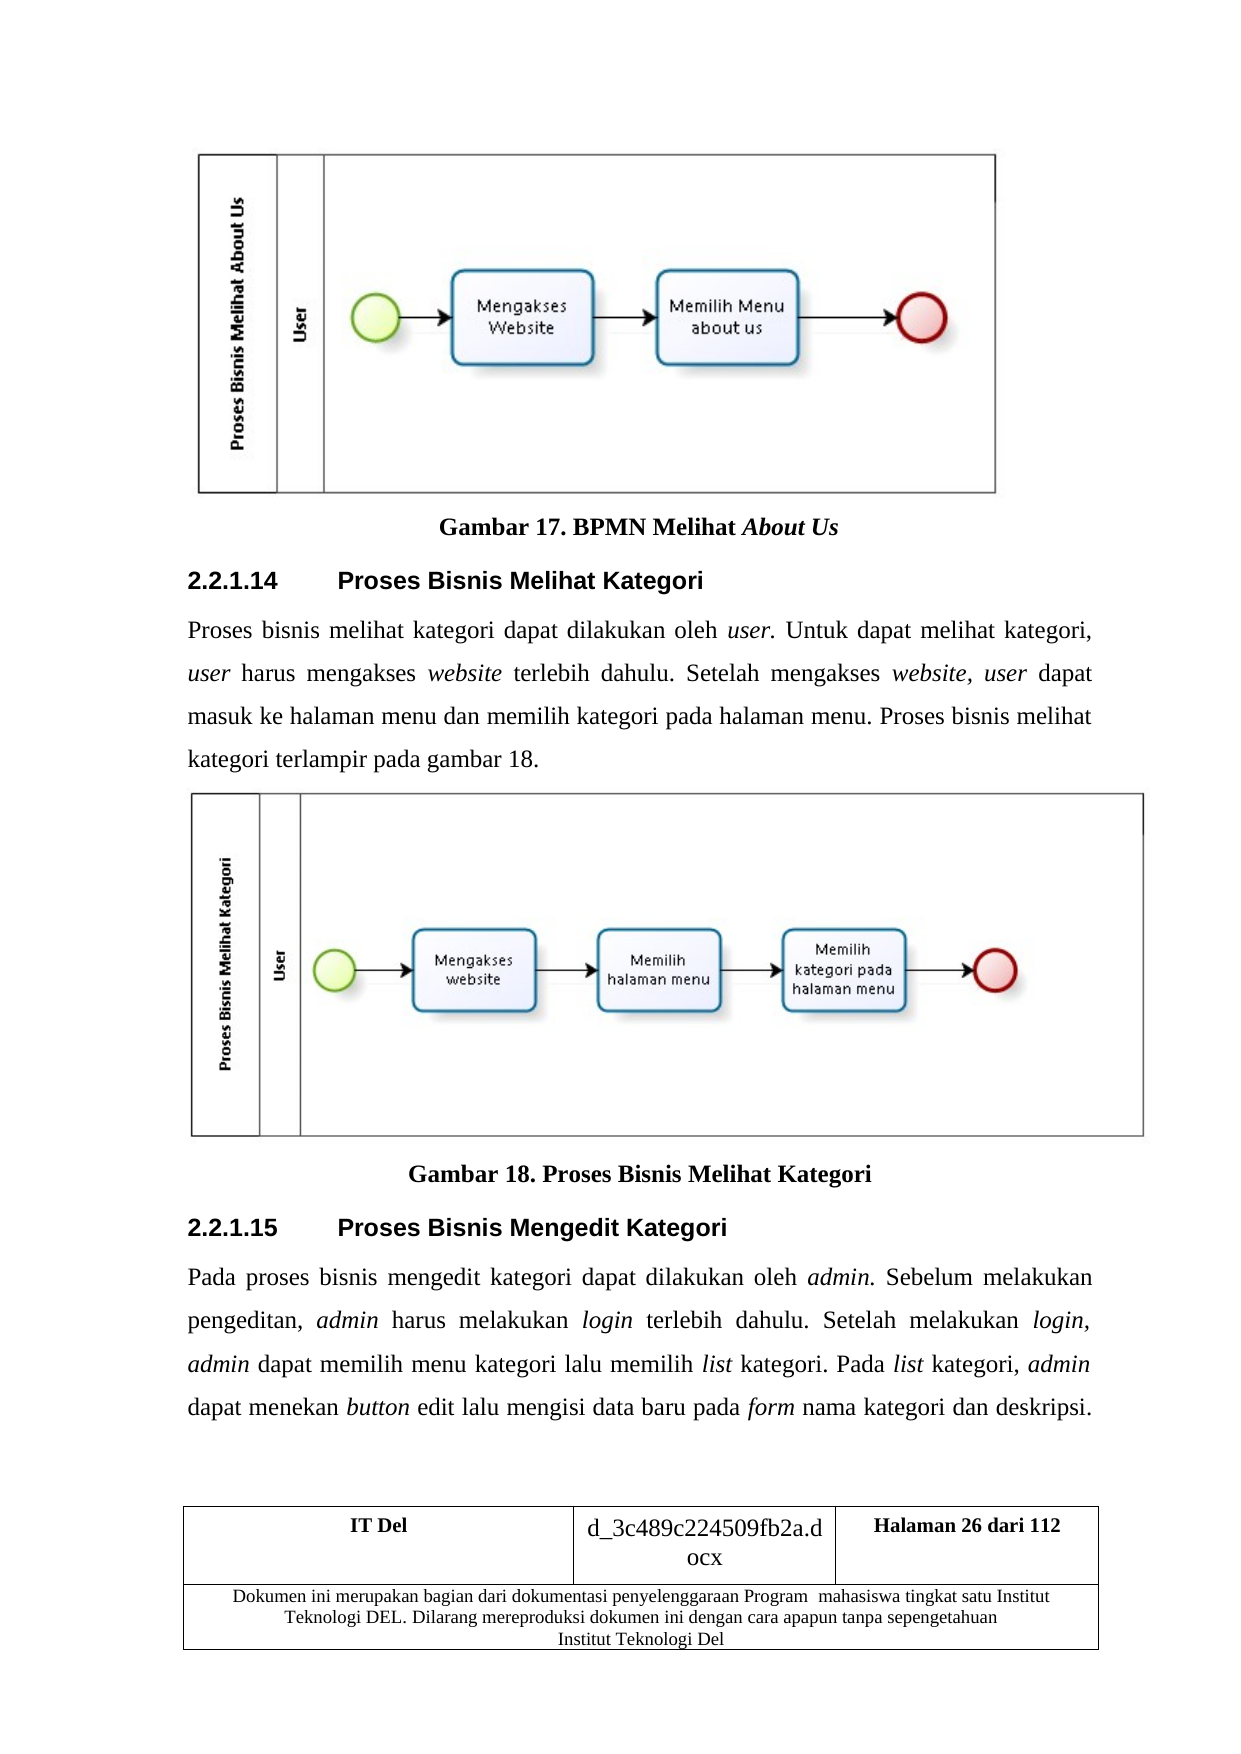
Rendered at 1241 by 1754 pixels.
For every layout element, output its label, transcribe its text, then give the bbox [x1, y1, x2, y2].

text Gambar 18. Proses Bisnis Melihat Kategori [187, 1159, 1092, 1188]
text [187, 1262, 1092, 1421]
subtitle Proses Bisnis Mengedit Kategori [187, 1213, 1092, 1242]
picture [187, 787, 1150, 1145]
subtitle Proses Bisnis Melihat Kategori [187, 566, 1092, 594]
text Proses bisnis melihat kategori dapat dilakukan oleh user. Untuk dapat melihat kategori, user harus mengakses website terlebih dahulu. Setelah mengakses website, user dapat masuk ke halaman menu dan memilih kategori pada halaman menu. Proses bisnis melihat kategori terlampir pada gambar 18. [187, 615, 1092, 773]
picture [187, 147, 1008, 498]
text Gambar 17. BPMN Melihat About Us [187, 512, 1092, 541]
